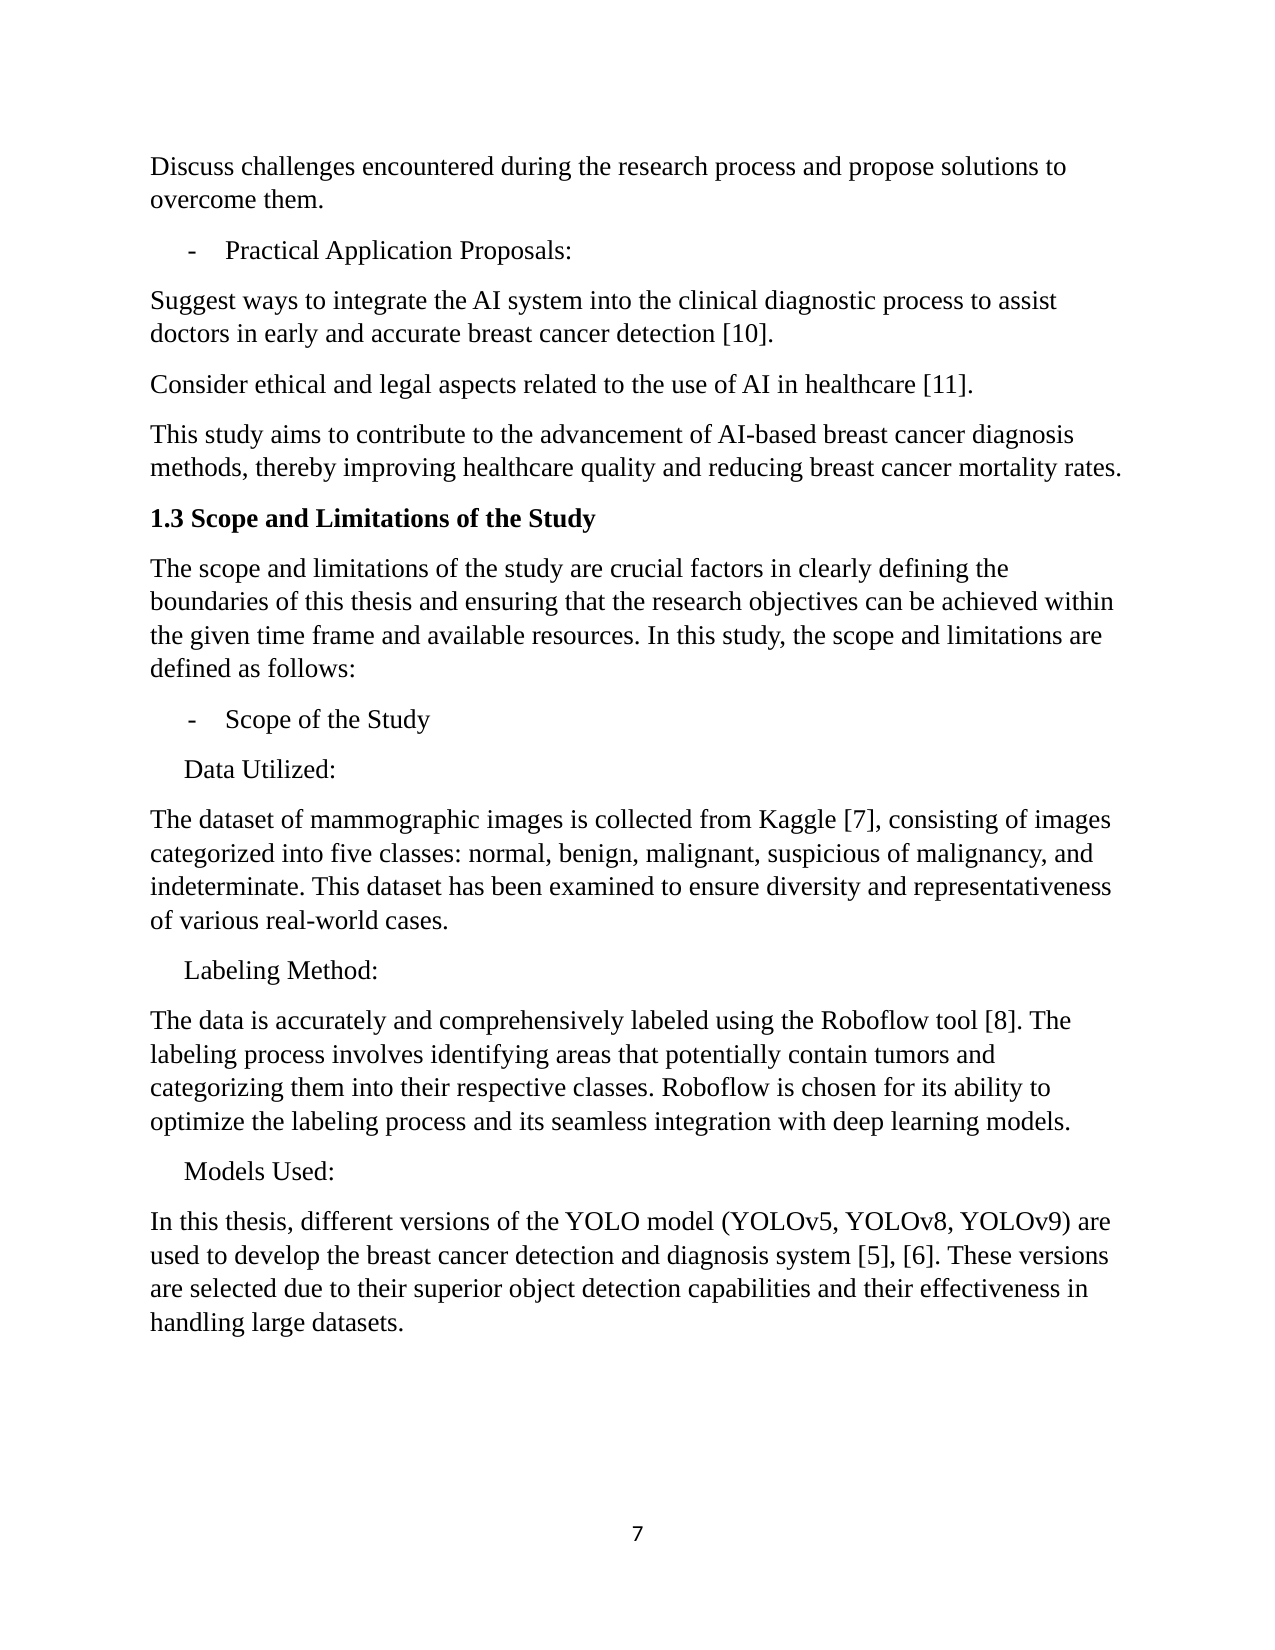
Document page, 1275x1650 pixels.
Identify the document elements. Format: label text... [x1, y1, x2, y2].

text Models Used: [150, 1155, 1125, 1186]
text Suggest ways to integrate the AI system into the clinical diagnostic process to assist doctors in early and accurate breast cancer detection [10]. [150, 284, 1125, 349]
list Practical Application Proposals: [187, 234, 1125, 265]
text In this thesis, different versions of the YOLO model (YOLOv5, YOLOv8, YOLOv9) are used to develop the breast cancer detection and diagnosis system [5], [6]. These versions are selected due to their superior object detection capabilities and their effectiveness in handling large datasets. [150, 1205, 1125, 1337]
text Consider ethical and legal aspects related to the use of AI in healthcare [11]. [150, 368, 1125, 399]
text The scope and limitations of the study are crucial factors in clearly defining the boundaries of this thesis and ensuring that the research objectives can be achieved within the given time frame and available resources. In this study, the scope and limitations are defined as follows: [150, 552, 1125, 684]
list Scope and Limitations of the Study [150, 502, 1125, 533]
text Labeling Method: [150, 954, 1125, 985]
text Data Utilized: [150, 753, 1125, 784]
text The data is accurately and comprehensively labeled using the Roboflow tool [8]. The labeling process involves identifying areas that potentially contain tumors and categorizing them into their respective classes. Roboflow is chosen for its ability to optimize the labeling process and its seamless integration with deep learning models. [150, 1004, 1125, 1136]
text The dataset of mammographic images is collected from Kaggle [7], consisting of images categorized into five classes: normal, benign, malignant, suspicious of malignancy, and indeterminate. This dataset has been examined to ensure diversity and representativeness of various real-world cases. [150, 803, 1125, 935]
text Discuss challenges encountered during the research process and propose solutions to overcome them. [150, 150, 1125, 215]
list Scope of the Study [187, 703, 1125, 734]
text This study aims to contribute to the advancement of AI-based breast cancer diagnosis methods, thereby improving healthcare quality and reducing breast cancer mortality rates. [150, 418, 1125, 483]
